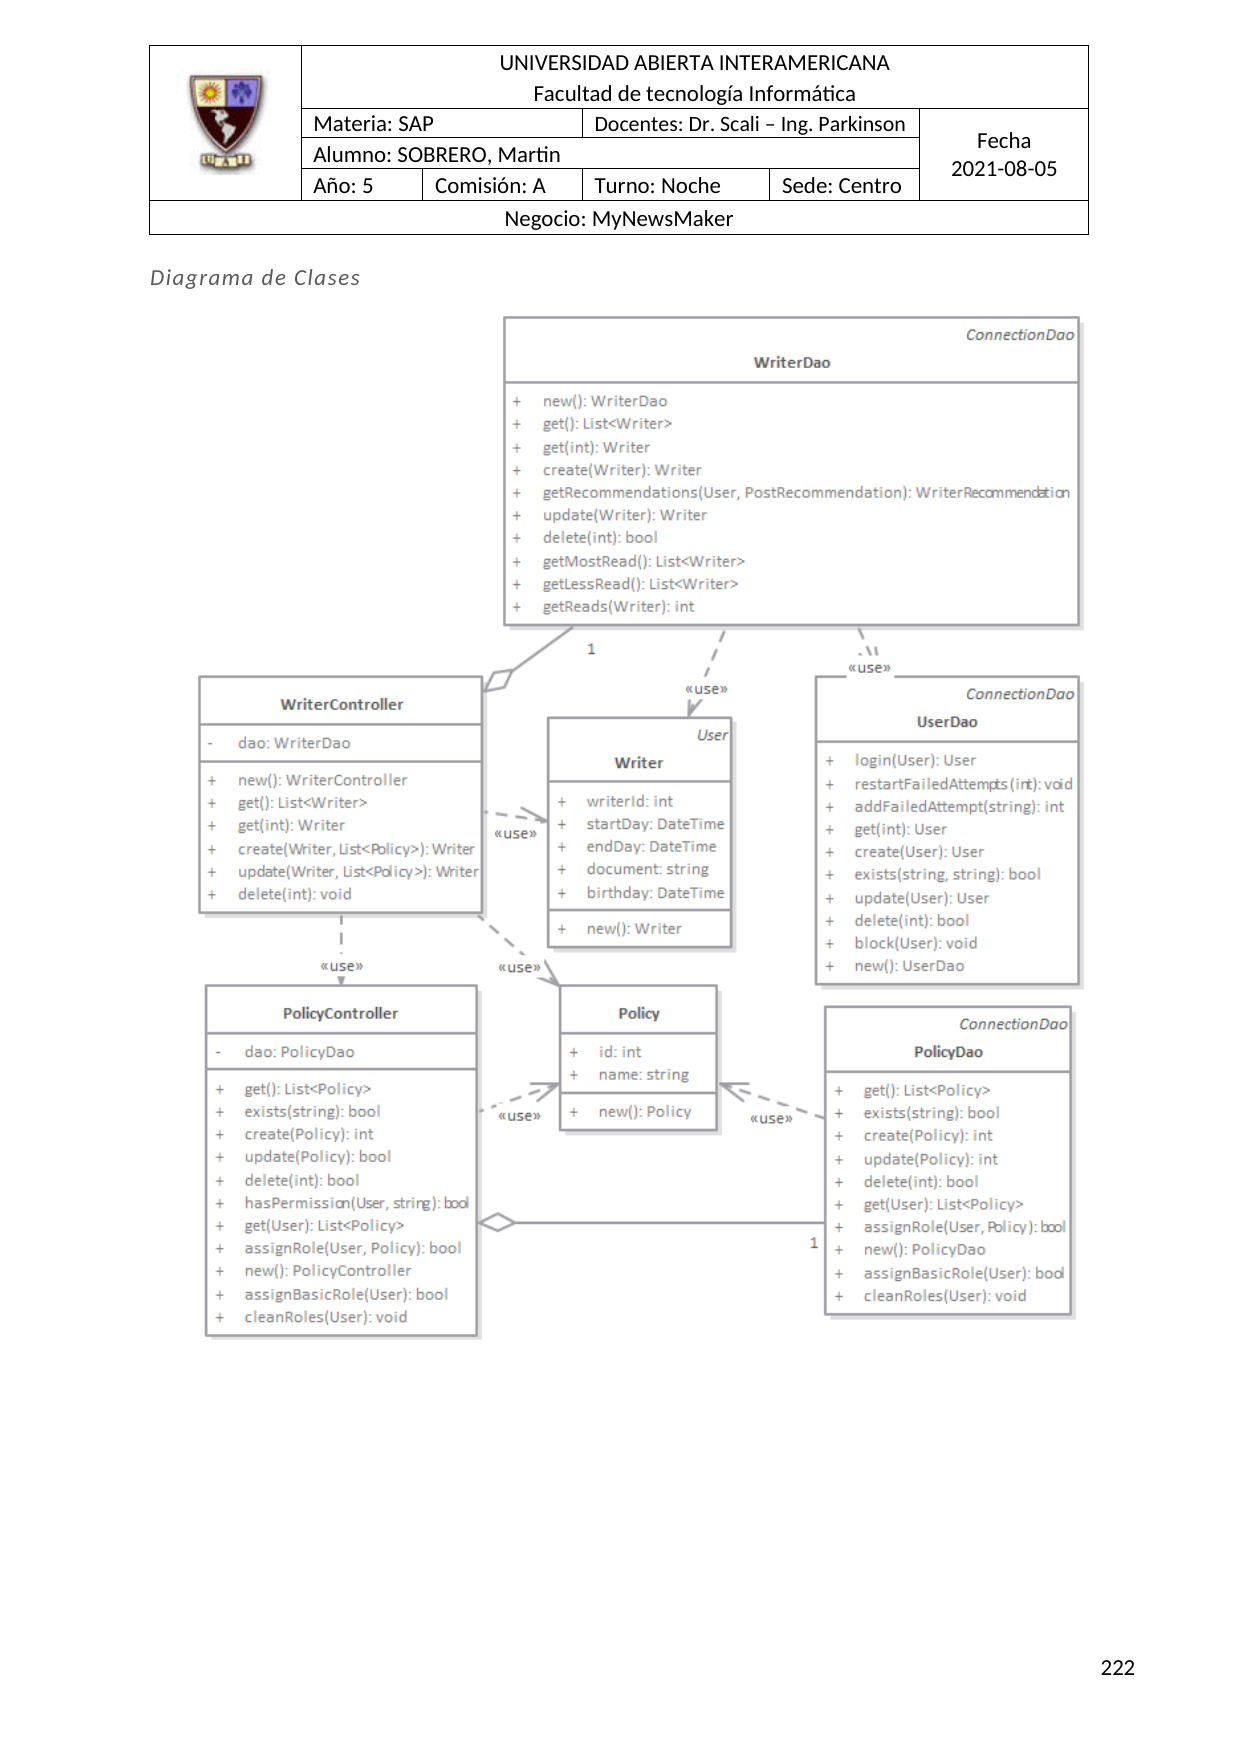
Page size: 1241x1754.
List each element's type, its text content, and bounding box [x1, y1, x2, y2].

picture [175, 67, 276, 180]
picture [197, 311, 1088, 1341]
subtitle Diagrama de Clases [150, 263, 1135, 291]
